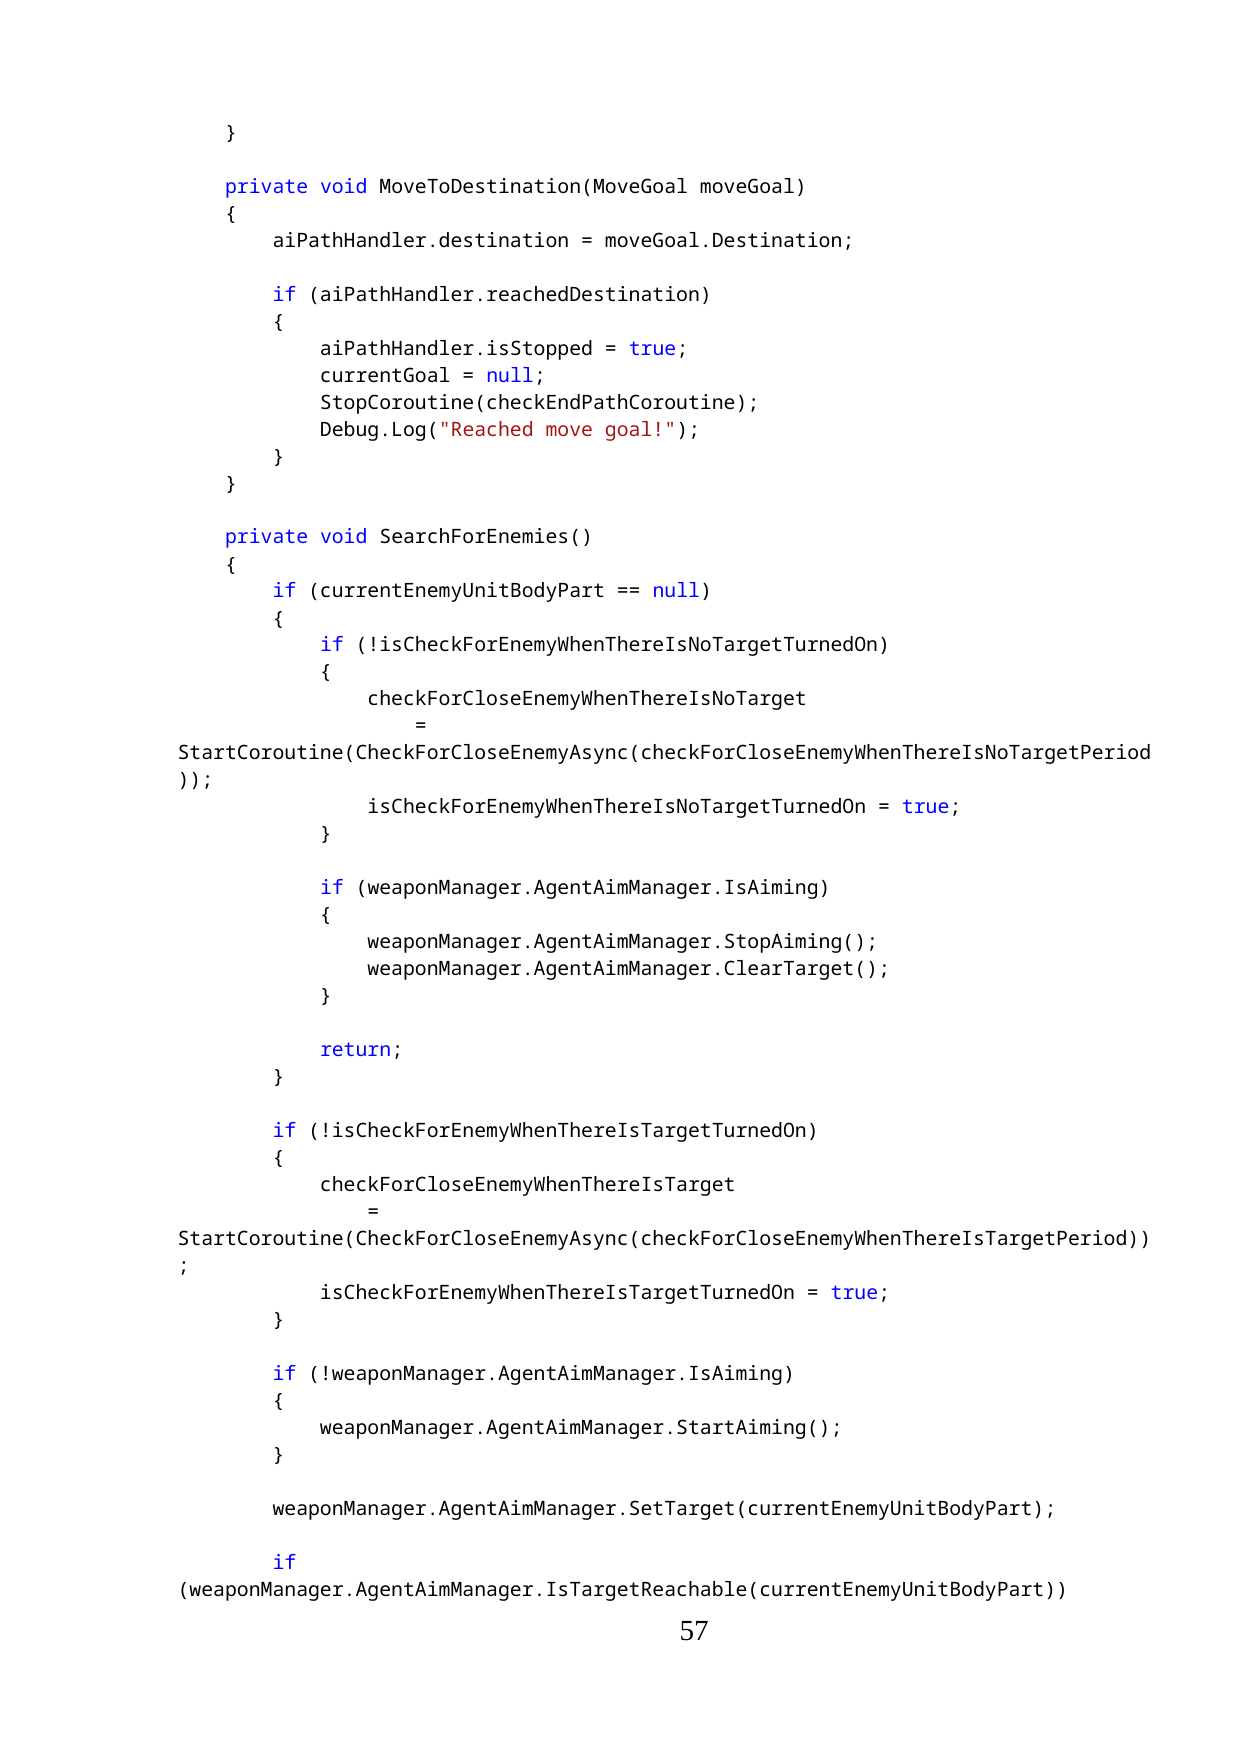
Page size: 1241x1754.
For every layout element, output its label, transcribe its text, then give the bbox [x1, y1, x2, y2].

text aiPathHandler.destination = moveGoal.Destination; [177, 226, 1152, 253]
text if (weaponManager.AgentAimManager.IsAiming) [177, 873, 1152, 901]
text if (currentEnemyUnitBodyPart == null) [177, 577, 1152, 604]
text } [177, 1305, 1152, 1332]
text { [177, 604, 1152, 631]
text = StartCoroutine(CheckForCloseEnemyAsync(checkForCloseEnemyWhenThereIsTargetPeriod)); [177, 1197, 1152, 1278]
text weaponManager.AgentAimManager.StopAiming(); [177, 927, 1152, 954]
text if (aiPathHandler.reachedDestination) [177, 280, 1152, 307]
text isCheckForEnemyWhenThereIsNoTargetTurnedOn = true; [177, 793, 1152, 819]
text { [177, 1386, 1152, 1413]
text { [177, 658, 1152, 685]
text { [177, 199, 1152, 226]
text } [177, 981, 1152, 1008]
text if (weaponManager.AgentAimManager.IsTargetReachable(currentEnemyUnitBodyPart)) [177, 1548, 1152, 1602]
text if (!isCheckForEnemyWhenThereIsTargetTurnedOn) [177, 1116, 1152, 1143]
text } [177, 819, 1152, 847]
text } [177, 118, 1152, 145]
text = StartCoroutine(CheckForCloseEnemyAsync(checkForCloseEnemyWhenThereIsNoTargetPeriod)); [177, 712, 1152, 793]
text weaponManager.AgentAimManager.SetTarget(currentEnemyUnitBodyPart); [177, 1494, 1152, 1521]
text { [177, 307, 1152, 334]
text if (!weaponManager.AgentAimManager.IsAiming) [177, 1359, 1152, 1386]
text Debug.Log("Reached move goal!"); [177, 415, 1152, 442]
text private void MoveToDestination(MoveGoal moveGoal) [177, 172, 1152, 199]
text isCheckForEnemyWhenThereIsTargetTurnedOn = true; [177, 1278, 1152, 1305]
text } [177, 1440, 1152, 1467]
text if (!isCheckForEnemyWhenThereIsNoTargetTurnedOn) [177, 631, 1152, 658]
text { [177, 901, 1152, 927]
text aiPathHandler.isStopped = true; [177, 334, 1152, 361]
text } [177, 1062, 1152, 1089]
text } [177, 469, 1152, 496]
text private void SearchForEnemies() [177, 523, 1152, 550]
text { [177, 550, 1152, 577]
text { [177, 1143, 1152, 1170]
text currentGoal = null; [177, 361, 1152, 388]
text StopCoroutine(checkEndPathCoroutine); [177, 388, 1152, 415]
text checkForCloseEnemyWhenThereIsNoTarget [177, 685, 1152, 712]
text weaponManager.AgentAimManager.ClearTarget(); [177, 954, 1152, 981]
text weaponManager.AgentAimManager.StartAiming(); [177, 1413, 1152, 1440]
text checkForCloseEnemyWhenThereIsTarget [177, 1170, 1152, 1197]
text return; [177, 1035, 1152, 1062]
text } [177, 442, 1152, 469]
